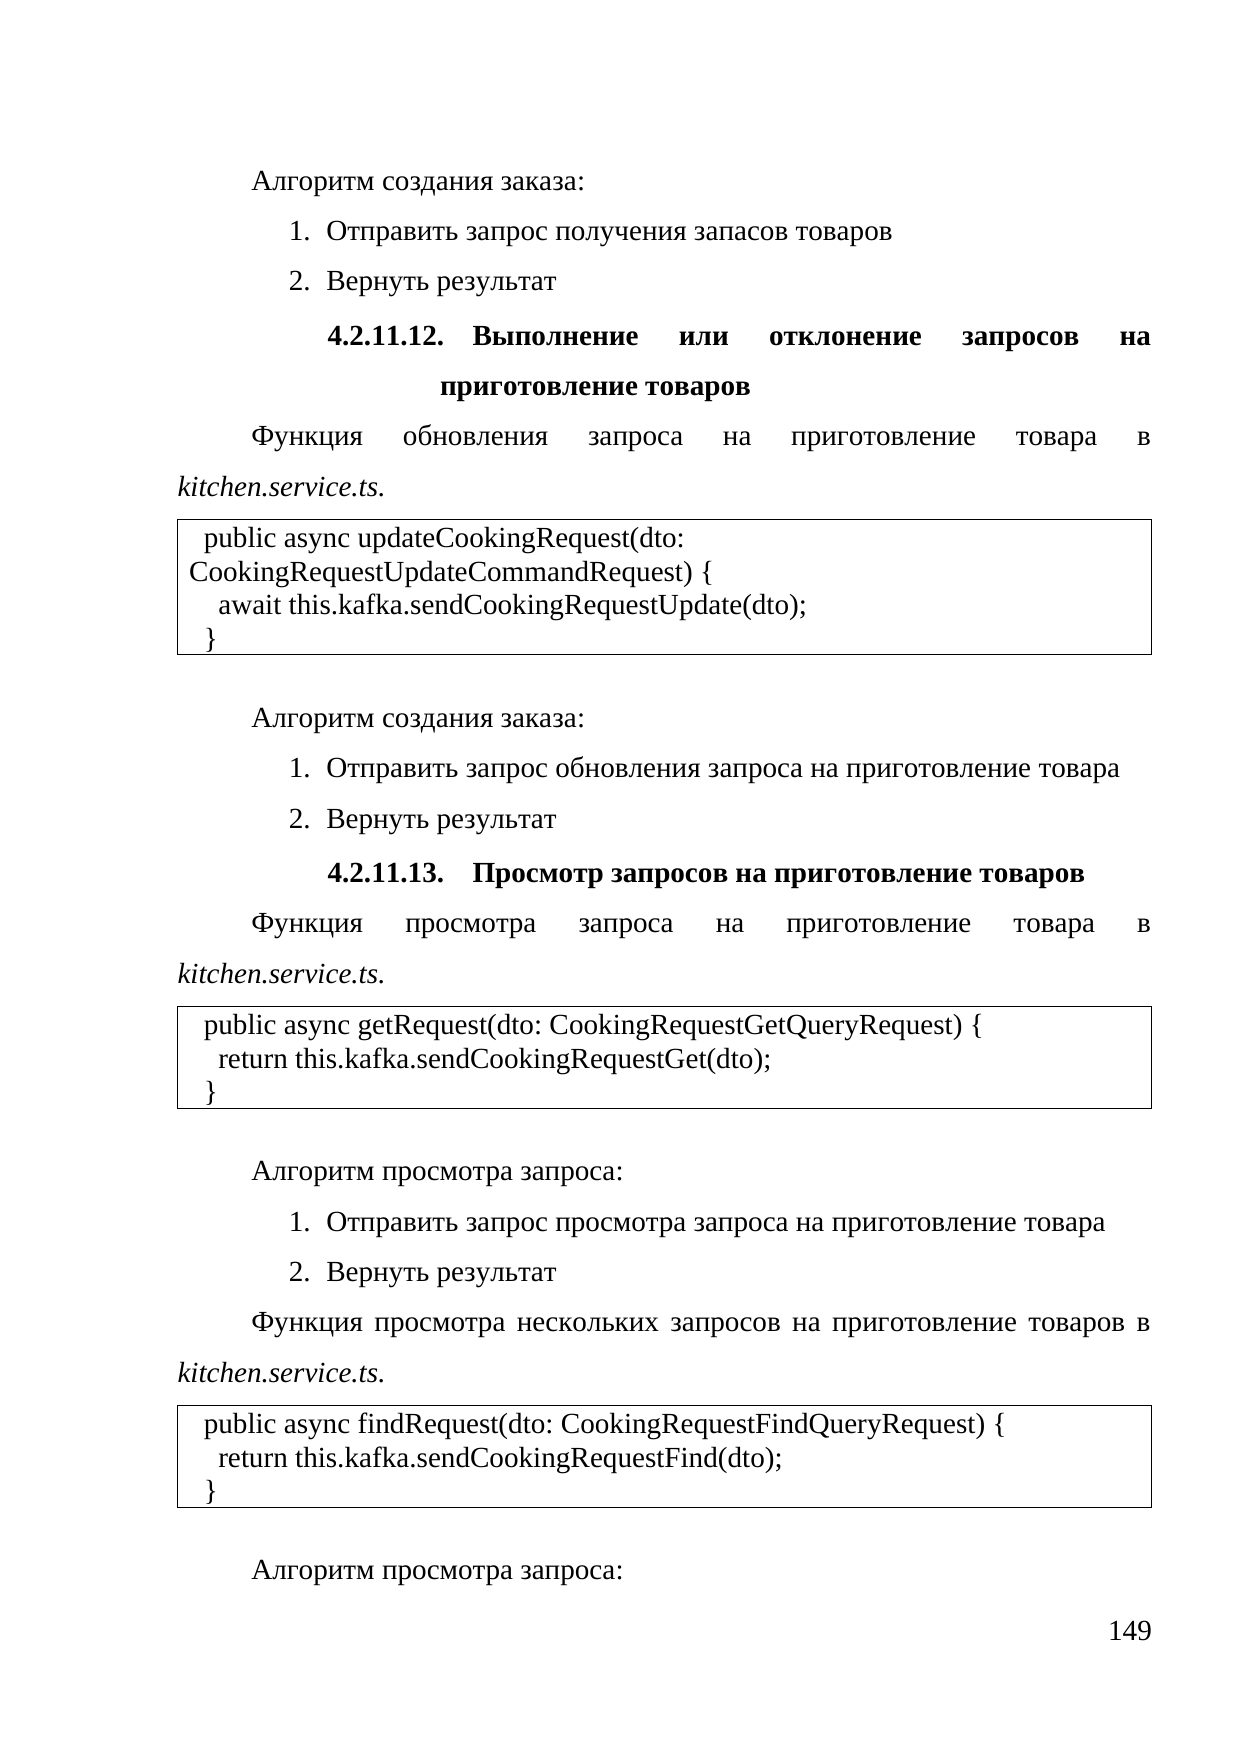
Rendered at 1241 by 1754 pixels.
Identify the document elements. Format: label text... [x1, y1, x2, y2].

list Отправить запрос получения запасов товаров [288, 213, 1152, 247]
table_header public async getRequest(dto: CookingRequestGetQueryRequest) { return this.kafka.sendCookingRequestGet(dto); } [178, 1007, 1151, 1108]
text Функция обновления запроса на приготовление товара в kitchen.service.ts. [177, 418, 1152, 502]
text Функция просмотра нескольких запросов на приготовление товаров в kitchen.service.ts. [177, 1304, 1152, 1388]
list Отправить запрос обновления запроса на приготовление товара [288, 750, 1152, 784]
table_header public async updateCookingRequest(dto: CookingRequestUpdateCommandRequest) { await this.kafka.sendCookingRequestUpdate(dto); } [178, 520, 1151, 654]
text Алгоритм просмотра запроса: [177, 1552, 1152, 1586]
list Вернуть результат [288, 801, 1152, 834]
list Отправить запрос просмотра запроса на приготовление товара [288, 1204, 1152, 1237]
text Алгоритм создания заказа: [177, 700, 1152, 734]
text Алгоритм создания заказа: [177, 163, 1152, 196]
list Вернуть результат [288, 263, 1152, 297]
text Алгоритм просмотра запроса: [177, 1153, 1152, 1187]
subtitle Просмотр запросов на приготовление товаров [327, 855, 1152, 889]
subtitle Выполнение или отклонение запросов на приготовление товаров [327, 318, 1152, 402]
table_header public async findRequest(dto: CookingRequestFindQueryRequest) { return this.kafka.sendCookingRequestFind(dto); } [178, 1406, 1151, 1507]
list Вернуть результат [288, 1254, 1152, 1288]
text Функция просмотра запроса на приготовление товара в kitchen.service.ts. [177, 906, 1152, 989]
